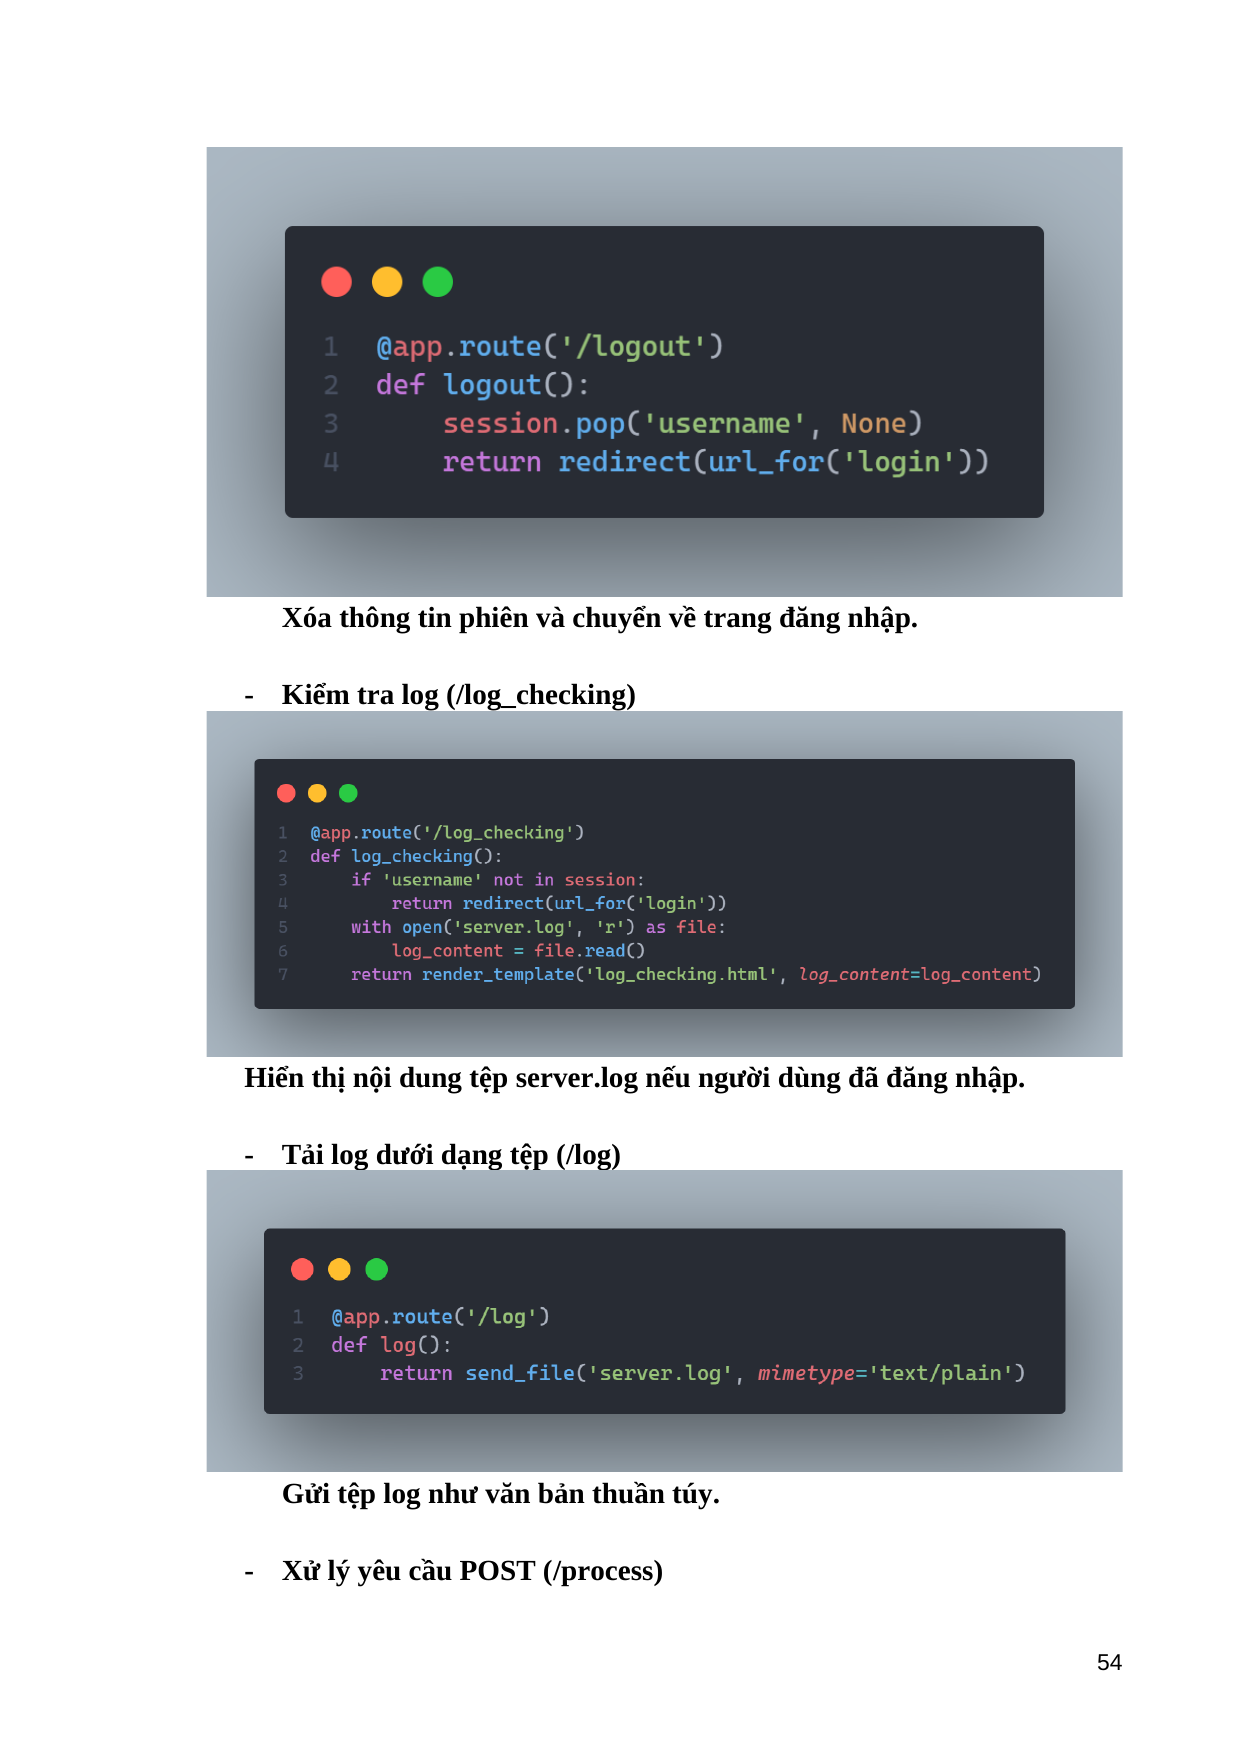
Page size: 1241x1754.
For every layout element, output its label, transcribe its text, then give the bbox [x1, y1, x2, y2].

picture [206, 1170, 1123, 1472]
picture [206, 711, 1123, 1057]
list Xử lý yêu cầu POST (/process) [244, 1553, 1122, 1587]
text Hiển thị nội dung tệp server.log nếu người dùng đã đăng nhập. [244, 1060, 1122, 1094]
text Gửi tệp log như văn bản thuần túy. [207, 1476, 1122, 1509]
text Xóa thông tin phiên và chuyển về trang đăng nhập. [207, 600, 1122, 634]
picture [206, 147, 1123, 597]
list Kiểm tra log (/log_checking) [244, 677, 1122, 711]
list Tải log dưới dạng tệp (/log) [244, 1137, 1122, 1170]
